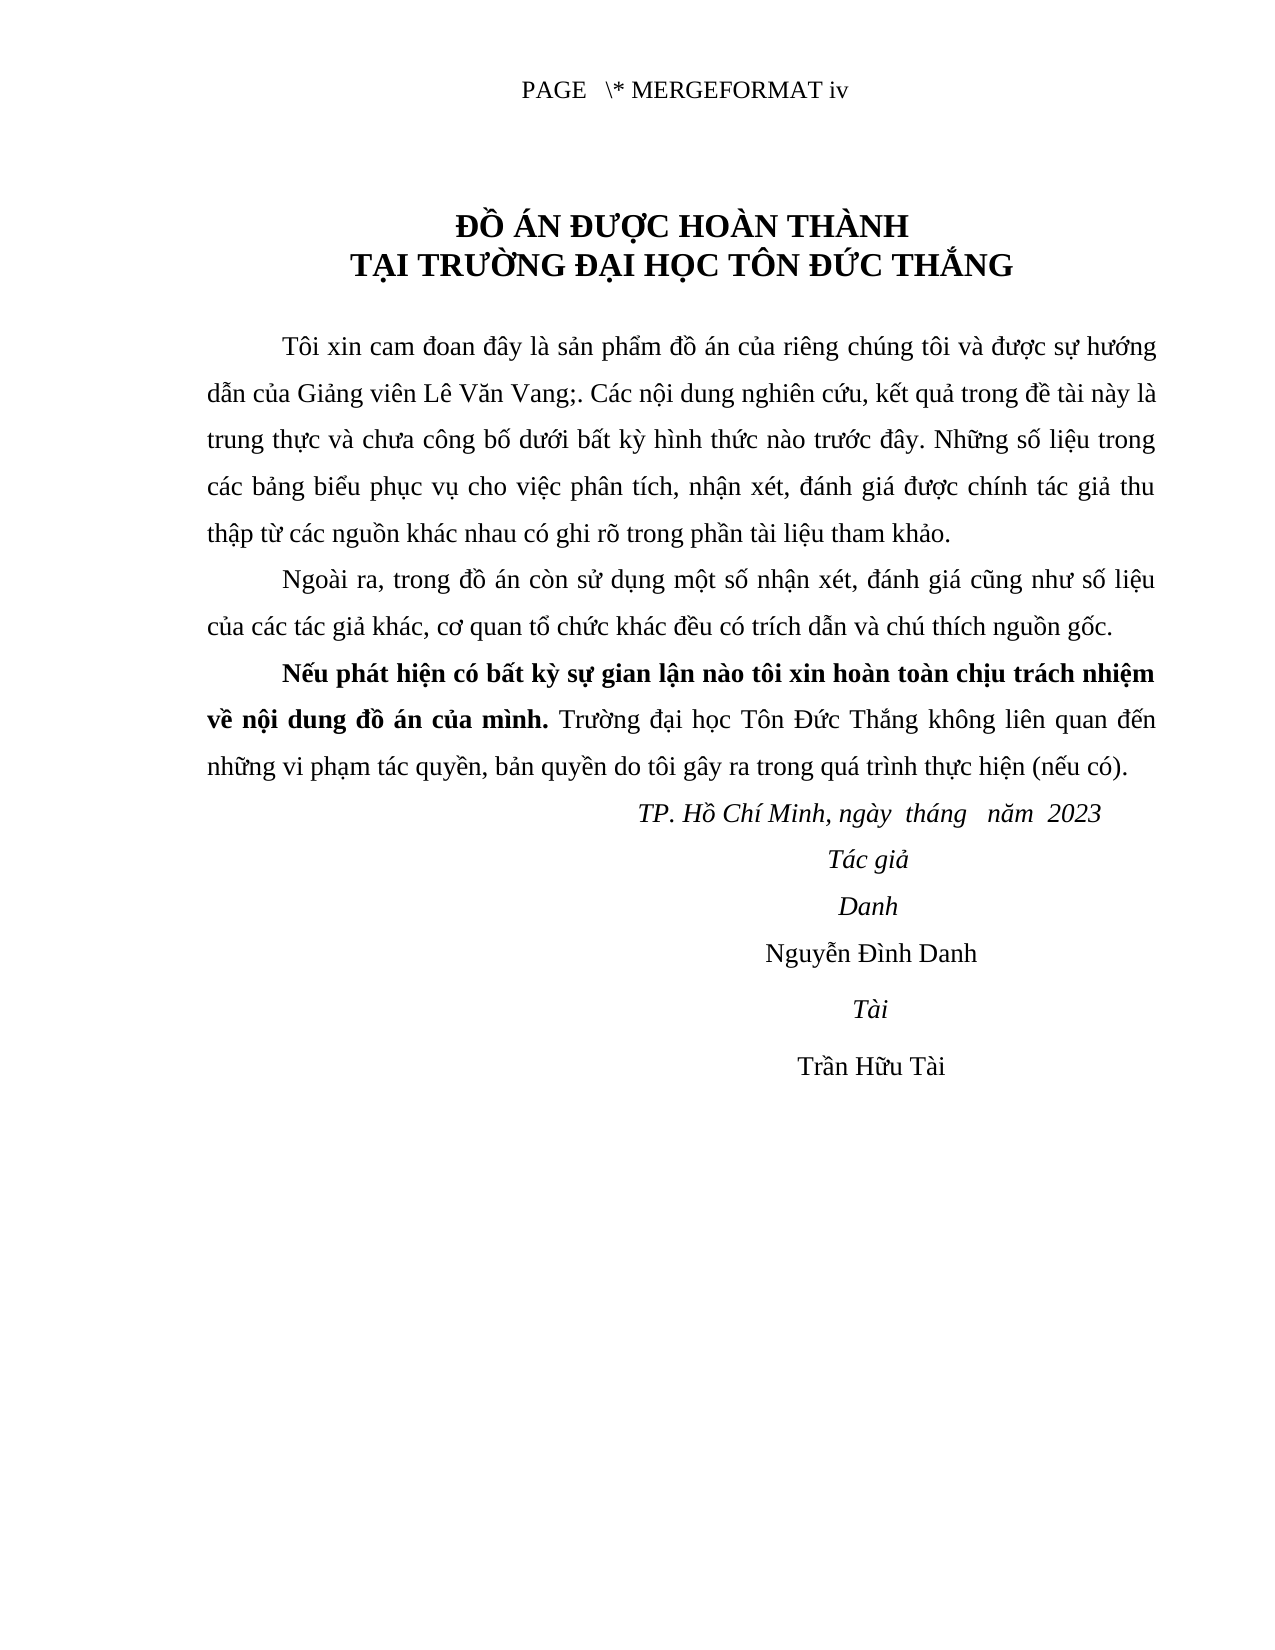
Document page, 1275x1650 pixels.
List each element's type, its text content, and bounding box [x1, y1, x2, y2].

text Tài [207, 993, 1157, 1024]
text Nếu phát hiện có bất kỳ sự gian lận nào tôi xin hoàn toàn chịu trách nhiệm về nội dung đồ án của mình. Trường đại học Tôn Đức Thắng không liên quan đến những vi phạm tác quyền, bản quyền do tôi gây ra trong quá trình thực hiện (nếu có). [207, 657, 1157, 781]
text TẠI TRƯỜNG ĐẠI HỌC TÔN ĐỨC THẮNG [207, 245, 1157, 283]
text TP. Hồ Chí Minh, ngày tháng năm 2023 [582, 797, 1157, 828]
text Tác giả [582, 843, 1157, 874]
text Ngoài ra, trong đồ án còn sử dụng một số nhận xét, đánh giá cũng như số liệu của các tác giả khác, cơ quan tổ chức khác đều có trích dẫn và chú thích nguồn gốc. [207, 563, 1157, 641]
text Trần Hữu Tài [207, 1050, 1157, 1081]
text Danh [582, 890, 1157, 921]
text Tôi xin cam đoan đây là sản phẩm đồ án của riêng chúng tôi và được sự hướng dẫn của Giảng viên Lê Văn Vang;. Các nội dung nghiên cứu, kết quả trong đề tài này là trung thực và chưa công bố dưới bất kỳ hình thức nào trước đây. Những số liệu trong các bảng biểu phục vụ cho việc phân tích, nhận xét, đánh giá được chính tác giả thu thập từ các nguồn khác nhau có ghi rõ trong phần tài liệu tham khảo. [207, 330, 1157, 548]
text ĐỒ ÁN ĐƯỢC HOÀN THÀNH [207, 207, 1157, 245]
text Nguyễn Đình Danh [207, 937, 1157, 968]
